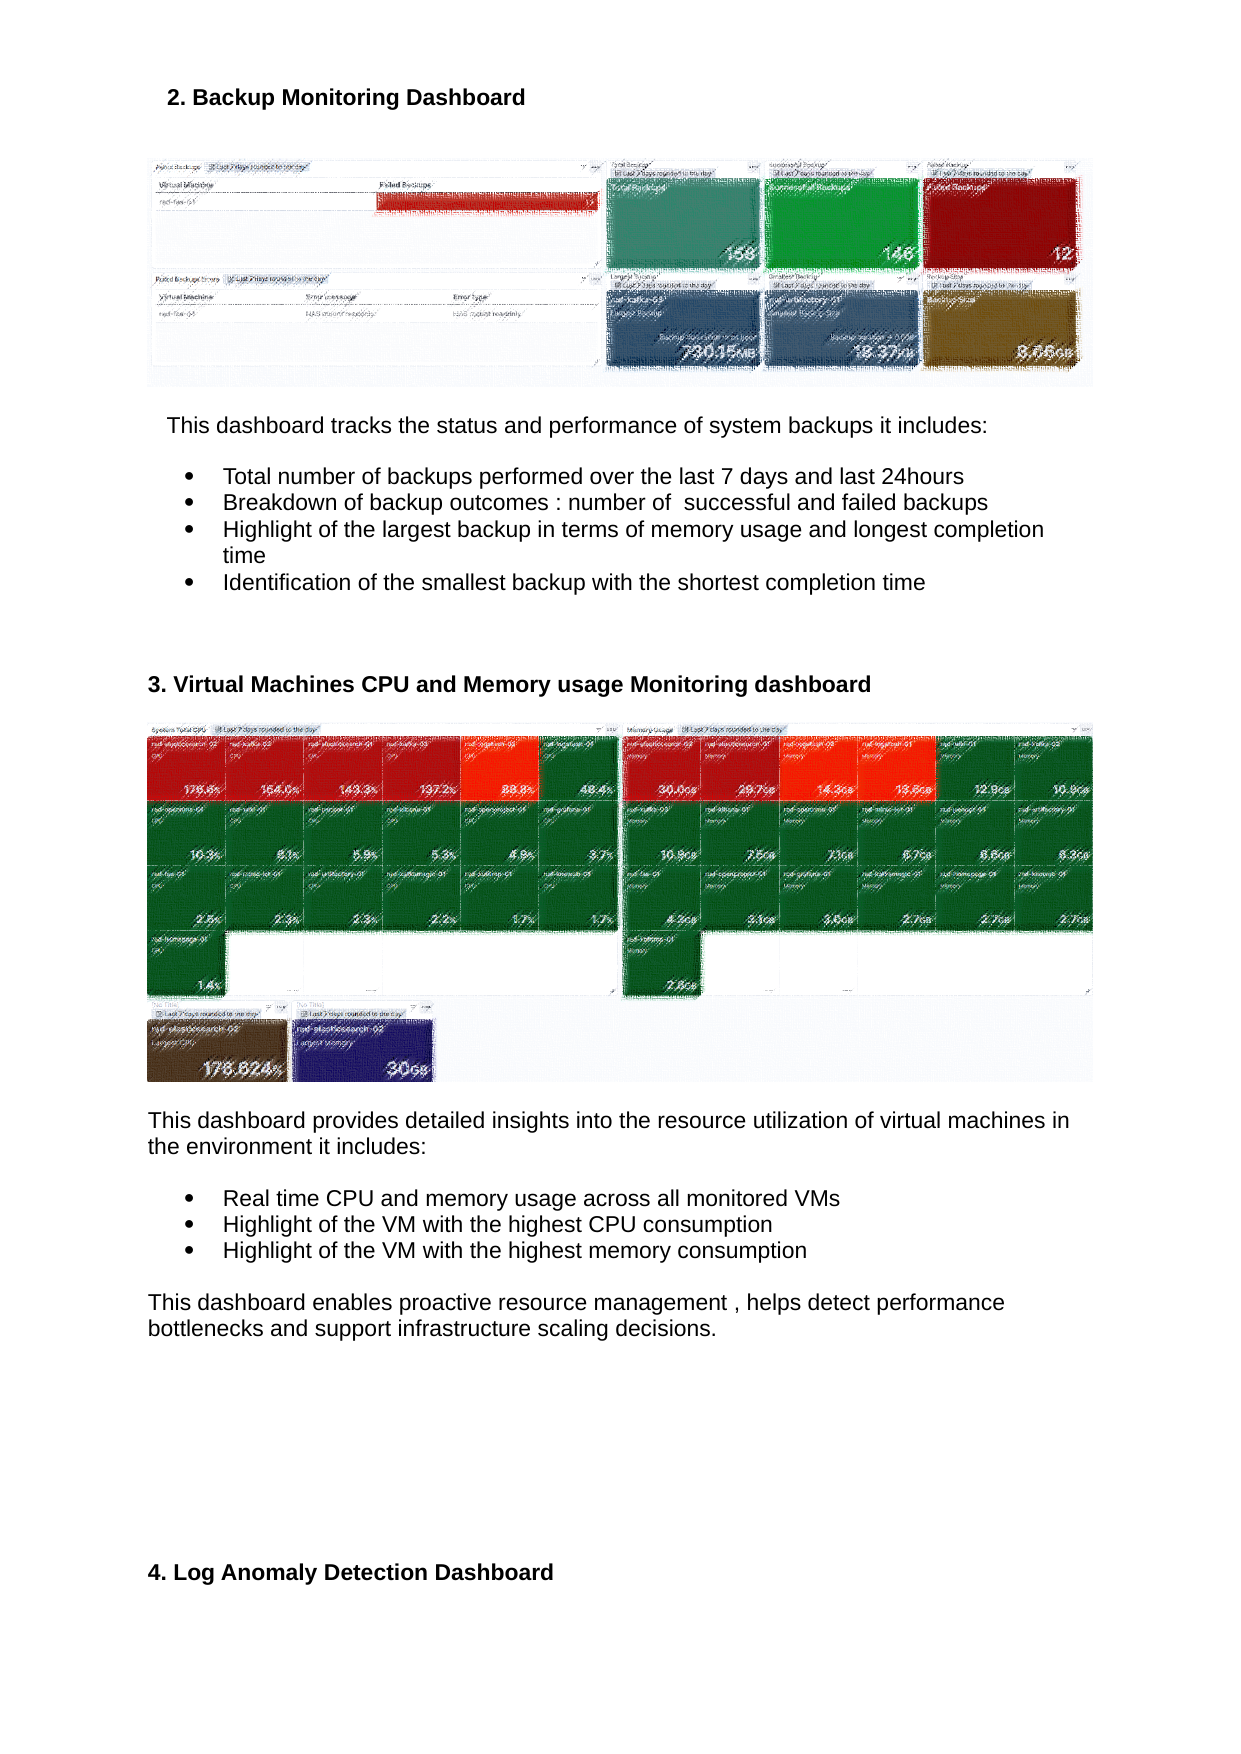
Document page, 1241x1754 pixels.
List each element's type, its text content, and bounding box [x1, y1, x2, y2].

list Highlight of the largest backup in terms of memory usage and longest completion time [185, 516, 1092, 568]
text This dashboard provides detailed insights into the resource utilization of virtual machines in the environment it includes: [148, 1107, 1092, 1160]
picture [147, 158, 1093, 387]
list Real time CPU and memory usage across all monitored VMs [185, 1185, 1092, 1211]
text 4. Log Anomaly Detection Dashboard [148, 1558, 1092, 1585]
text 3. Virtual Machines CPU and Memory usage Monitoring dashboard [148, 671, 1092, 697]
list Breakdown of backup outcomes : number of successful and failed backups [185, 489, 1092, 516]
text This dashboard tracks the status and performance of system backups it includes: [148, 412, 1092, 438]
list Total number of backups performed over the last 7 days and last 24hours [185, 463, 1092, 489]
list Highlight of the VM with the highest CPU consumption [185, 1211, 1092, 1237]
list Highlight of the VM with the highest memory consumption [185, 1237, 1092, 1264]
text This dashboard enables proactive resource management , helps detect performance bottlenecks and support infrastructure scaling decisions. [148, 1289, 1092, 1341]
list Identification of the smallest backup with the shortest completion time [185, 568, 1092, 595]
text 2. Backup Monitoring Dashboard [148, 84, 1092, 111]
picture [147, 722, 1093, 1082]
